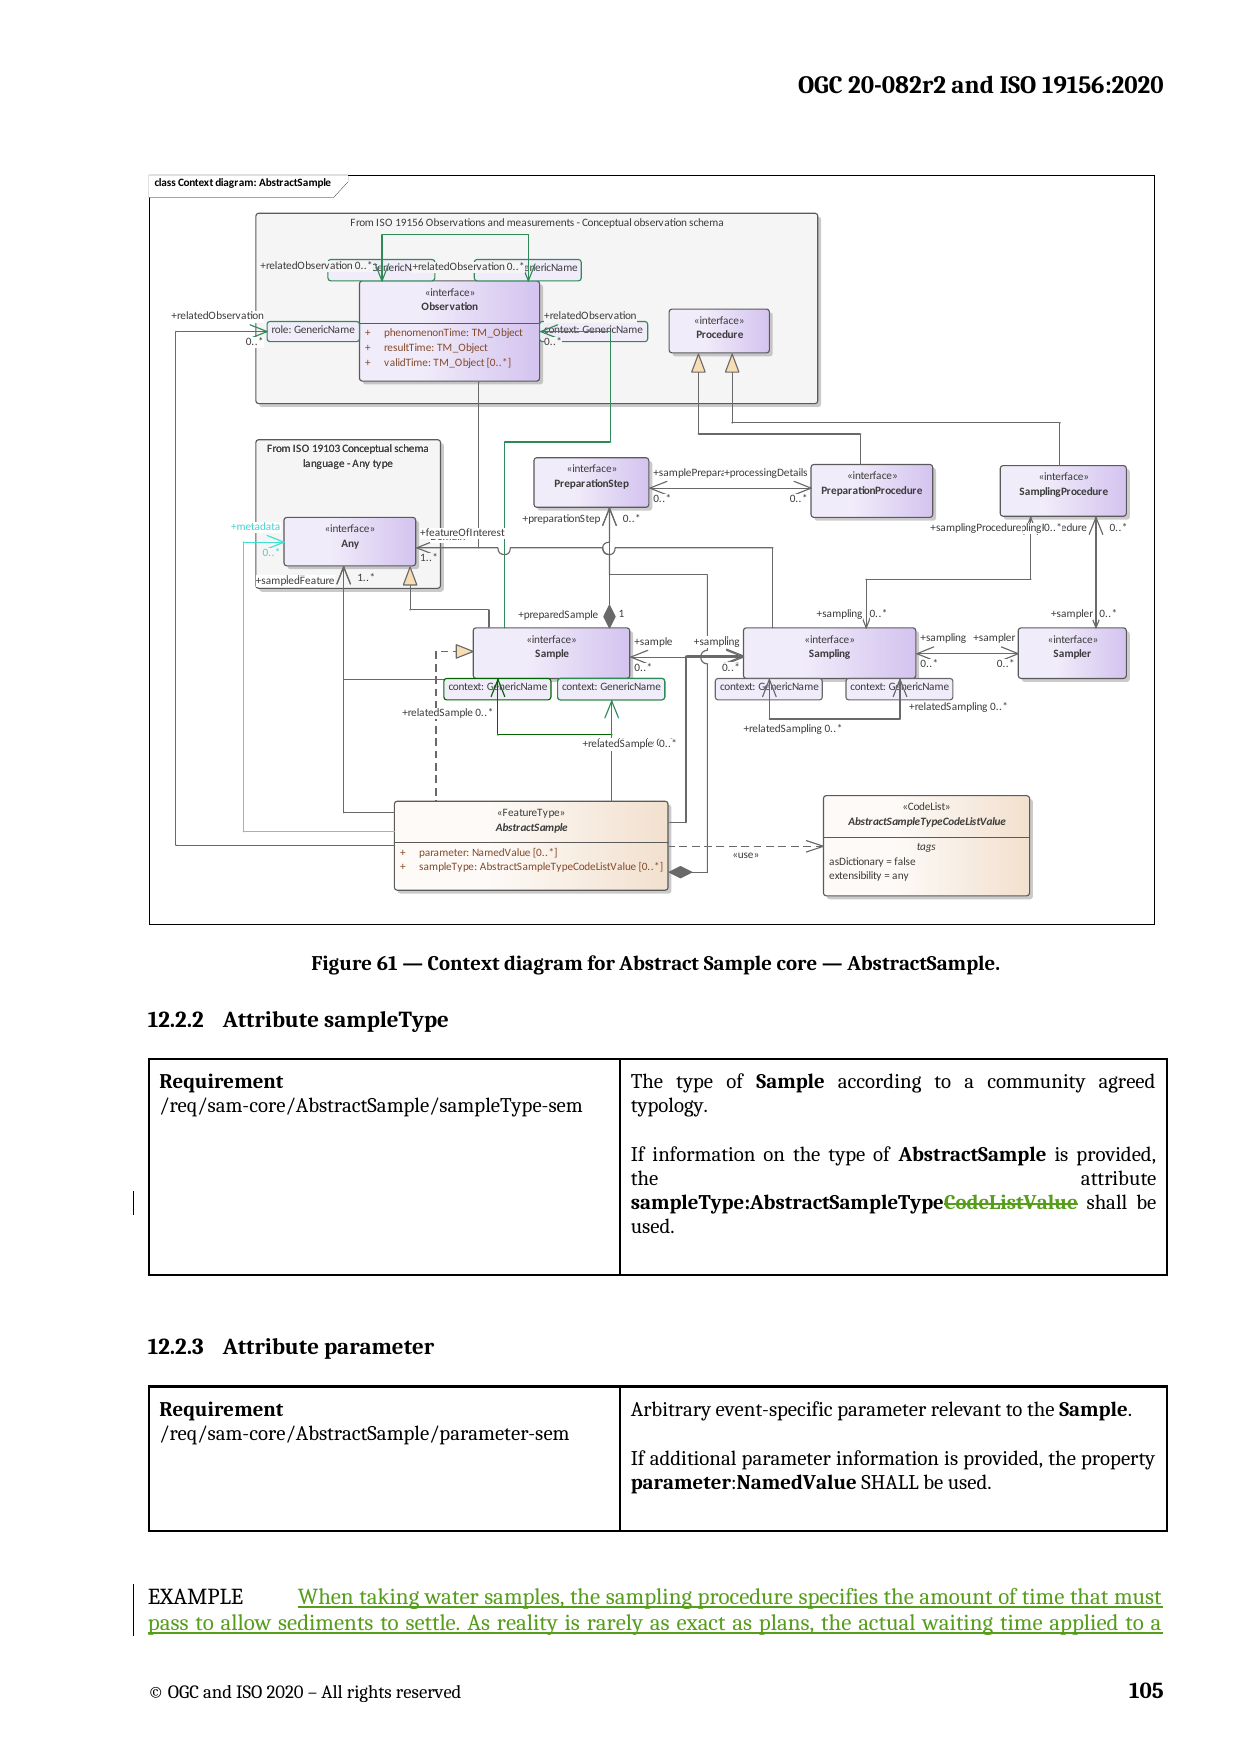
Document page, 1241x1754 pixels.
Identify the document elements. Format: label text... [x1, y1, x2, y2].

text EXAMPLE [148, 1584, 1163, 1632]
subtitle Attribute parameter [148, 1334, 1163, 1360]
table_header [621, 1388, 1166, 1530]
subtitle Attribute sampleType [148, 1006, 1163, 1033]
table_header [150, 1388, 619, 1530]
text Figure 61 — Context diagram for Abstract Sample core — AbstractSample. [148, 950, 1163, 975]
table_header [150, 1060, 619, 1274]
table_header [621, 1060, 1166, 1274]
